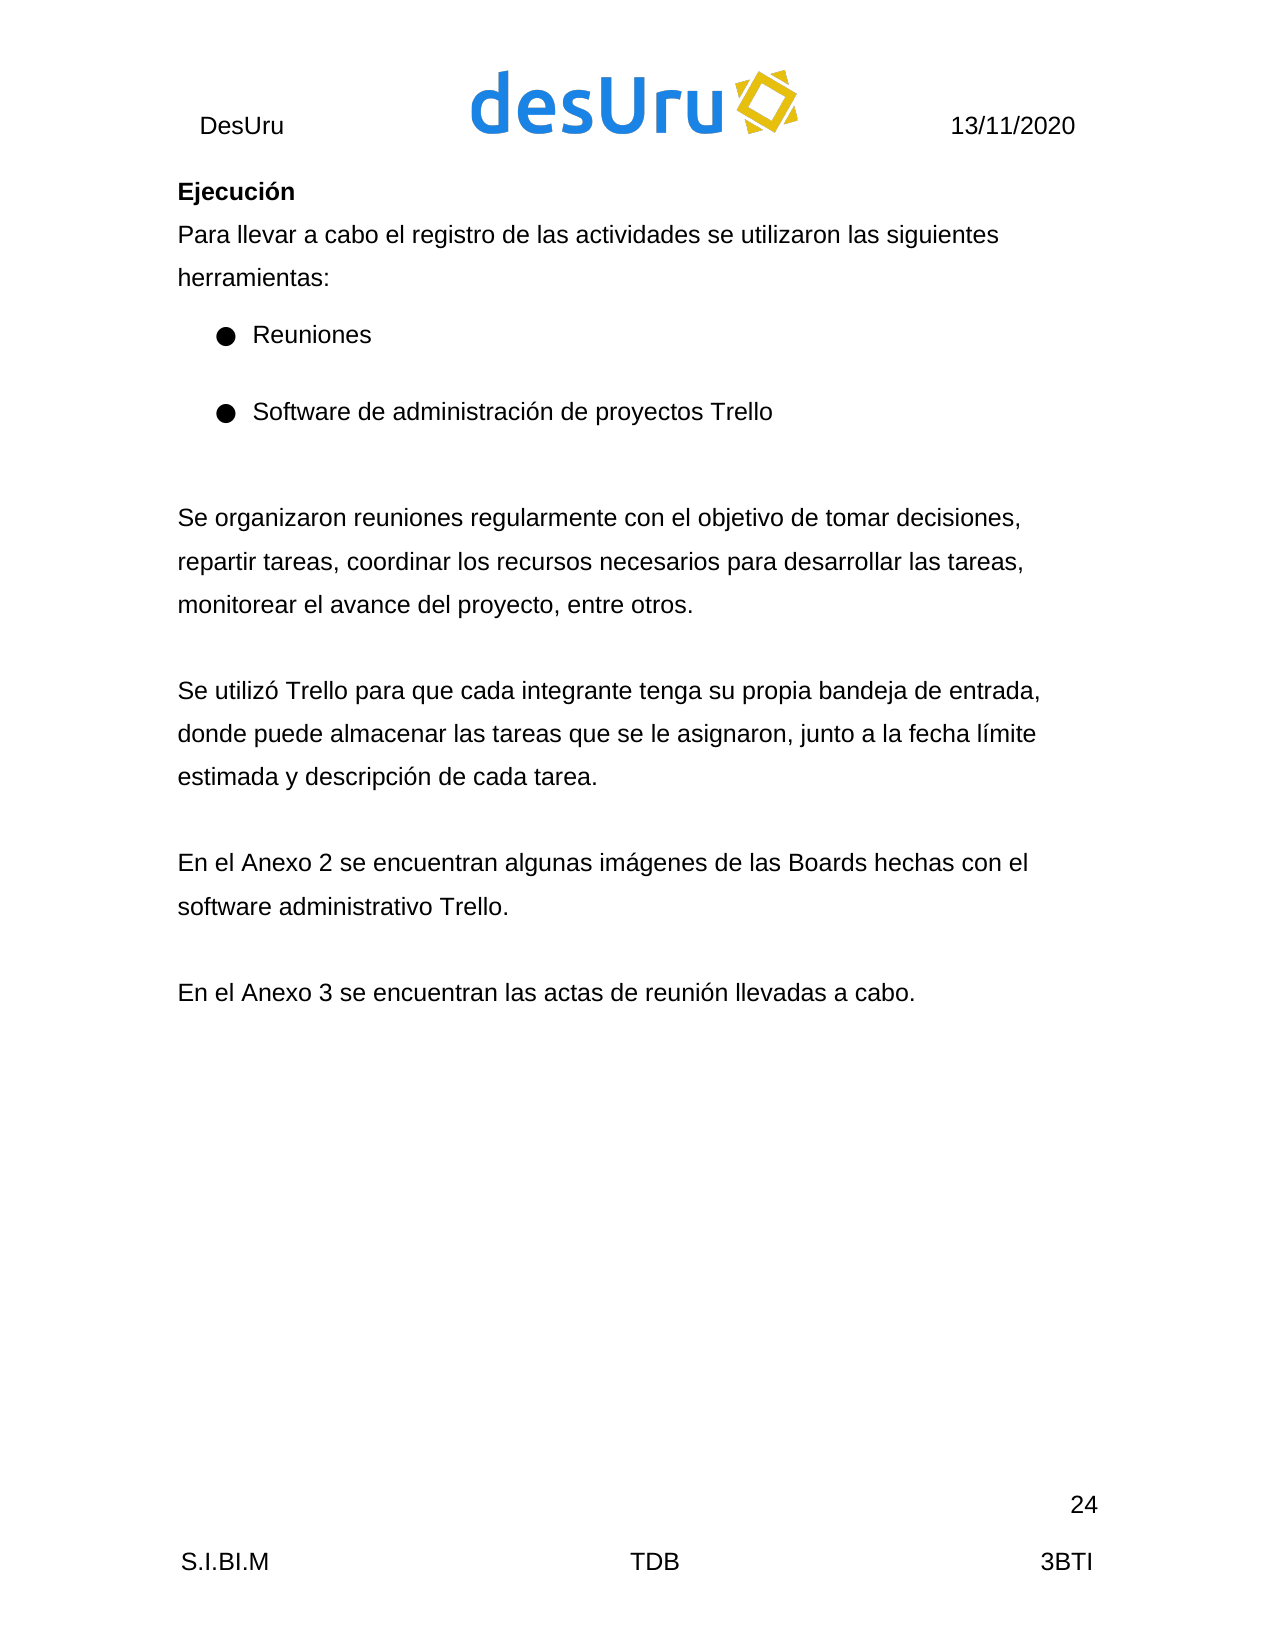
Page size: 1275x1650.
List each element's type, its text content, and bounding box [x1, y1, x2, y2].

text Ejecución [177, 177, 1098, 206]
text En el Anexo 3 se encuentran las actas de reunión llevadas a cabo. [177, 978, 1098, 1007]
text Se utilizó Trello para que cada integrante tenga su propia bandeja de entrada, donde puede almacenar las tareas que se le asignaron, junto a la fecha límite estimada y descripción de cada tarea. [177, 676, 1098, 791]
picture [471, 70, 798, 134]
text Se organizaron reuniones regularmente con el objetivo de tomar decisiones, repartir tareas, coordinar los recursos necesarios para desarrollar las tareas, monitorear el avance del proyecto, entre otros. [177, 503, 1098, 618]
text En el Anexo 2 se encuentran algunas imágenes de las Boards hechas con el software administrativo Trello. [177, 848, 1098, 920]
list Reuniones [215, 307, 1098, 358]
list Software de administración de proyectos Trello [215, 383, 1098, 435]
text Para llevar a cabo el registro de las actividades se utilizaron las siguientes herramientas: [177, 220, 1098, 292]
